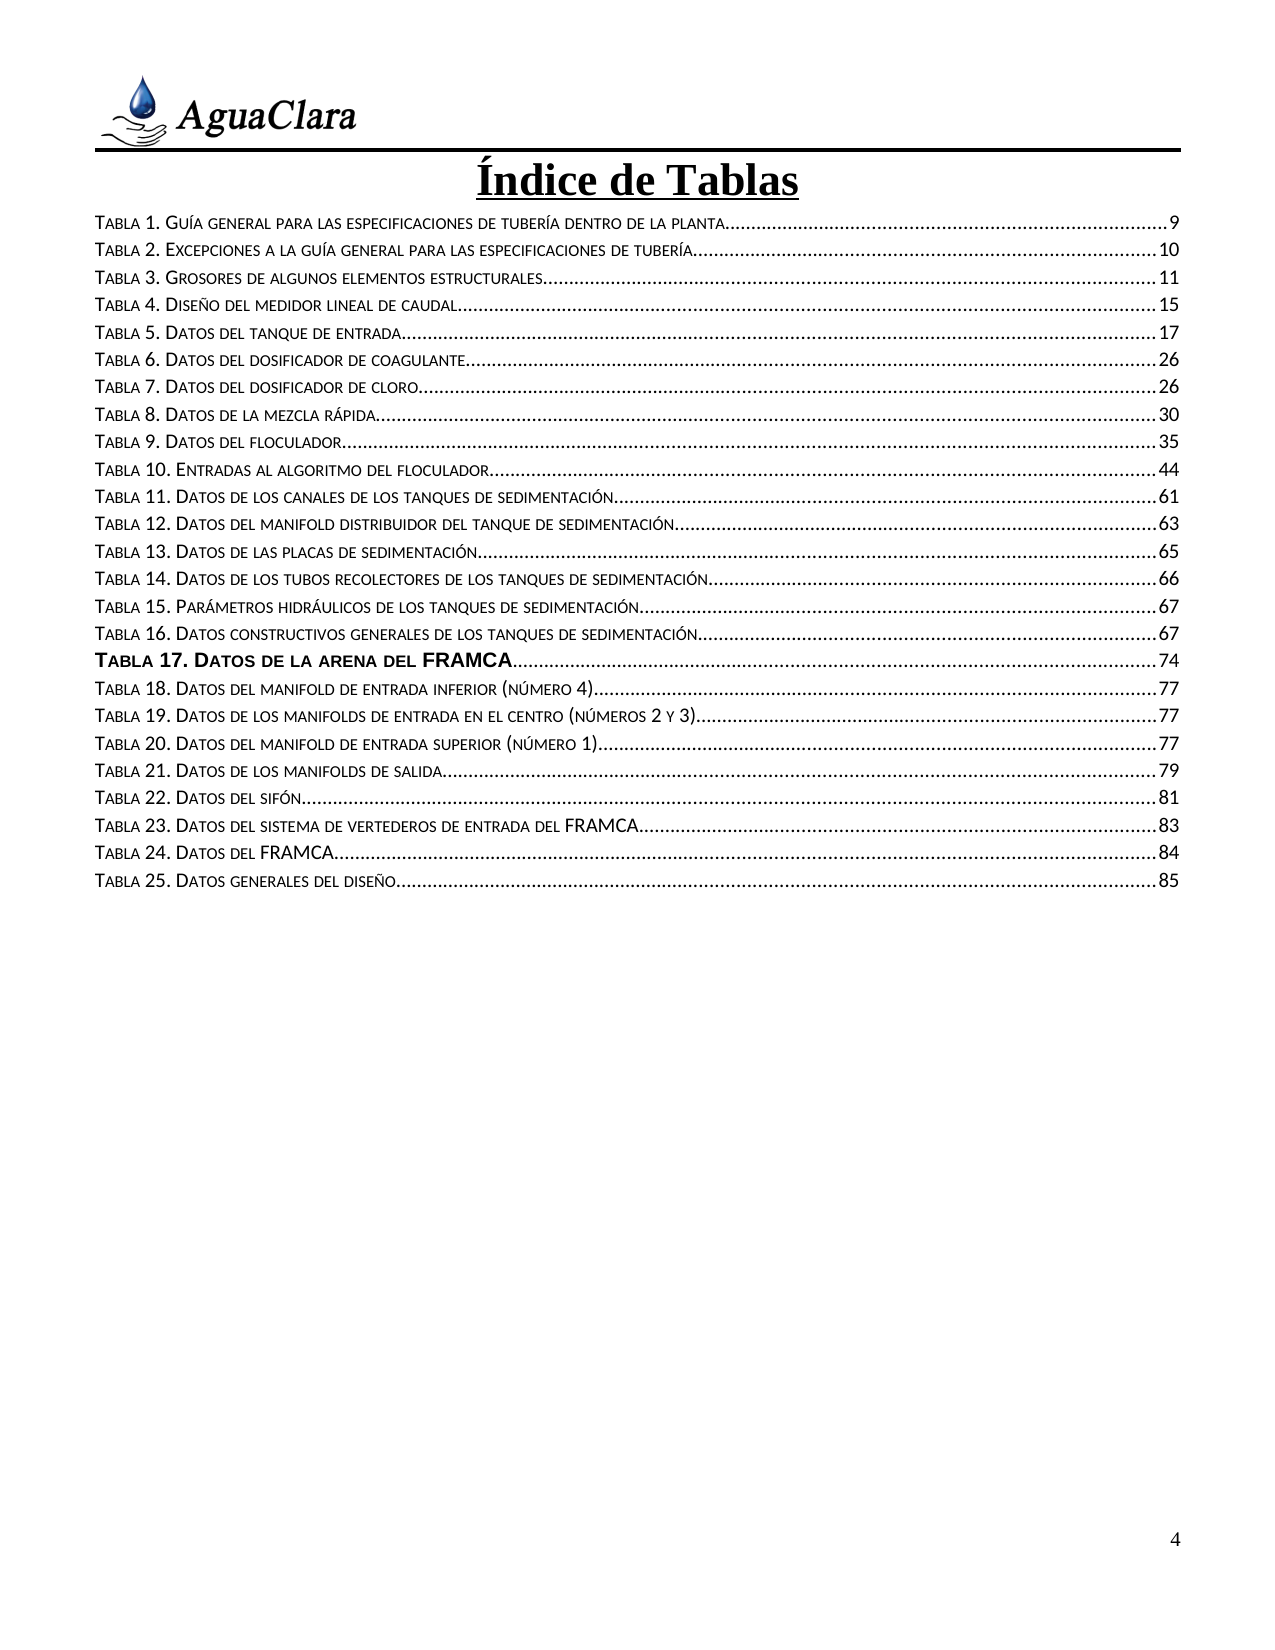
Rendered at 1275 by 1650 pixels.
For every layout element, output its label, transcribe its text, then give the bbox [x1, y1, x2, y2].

text Tabla 17. Datos de la arena del FRAMCA 74 [94, 648, 1181, 673]
text Tabla 22. Datos del sifón 81 [94, 784, 1181, 810]
text Tabla 7. Datos del dosificador de cloro 26 [94, 374, 1181, 399]
text Tabla 9. Datos del floculador 35 [94, 428, 1181, 454]
text Tabla 4. Diseño del medidor lineal de caudal 15 [94, 291, 1181, 317]
text Tabla 18. Datos del manifold de entrada inferior (número 4) 77 [94, 675, 1181, 700]
text Tabla 23. Datos del sistema de vertederos de entrada del FRAMCA 83 [94, 812, 1181, 837]
text Tabla 13. Datos de las placas de sedimentación 65 [94, 538, 1181, 563]
text Tabla 3. Grosores de algunos elementos estructurales 11 [94, 264, 1181, 289]
text Tabla 19. Datos de los manifolds de entrada en el centro (números 2 y 3) 77 [94, 702, 1181, 728]
text Tabla 14. Datos de los tubos recolectores de los tanques de sedimentación 66 [94, 565, 1181, 591]
text Tabla 21. Datos de los manifolds de salida 79 [94, 757, 1181, 783]
text Tabla 12. Datos del manifold distribuidor del tanque de sedimentación 63 [94, 511, 1181, 536]
text Tabla 25. Datos generales del diseño 85 [94, 867, 1181, 892]
text Tabla 1. Guía general para las especificaciones de tubería dentro de la planta 9 [94, 209, 1181, 235]
text Tabla 6. Datos del dosificador de coagulante 26 [94, 346, 1181, 372]
picture [94, 75, 373, 148]
text Tabla 10. Entradas al algoritmo del floculador 44 [94, 456, 1181, 481]
text Tabla 5. Datos del tanque de entrada 17 [94, 319, 1181, 344]
text Tabla 2. Excepciones a la guía general para las especificaciones de tubería 10 [94, 237, 1181, 262]
text Tabla 16. Datos constructivos generales de los tanques de sedimentación 67 [94, 620, 1181, 646]
text Tabla 8. Datos de la mezcla rápida 30 [94, 401, 1181, 426]
text Tabla 20. Datos del manifold de entrada superior (número 1) 77 [94, 730, 1181, 755]
text Tabla 15. Parámetros hidráulicos de los tanques de sedimentación 67 [94, 593, 1181, 618]
text Índice de Tablas [94, 152, 1181, 205]
text Tabla 11. Datos de los canales de los tanques de sedimentación 61 [94, 483, 1181, 509]
text Tabla 24. Datos del FRAMCA 84 [94, 839, 1181, 865]
